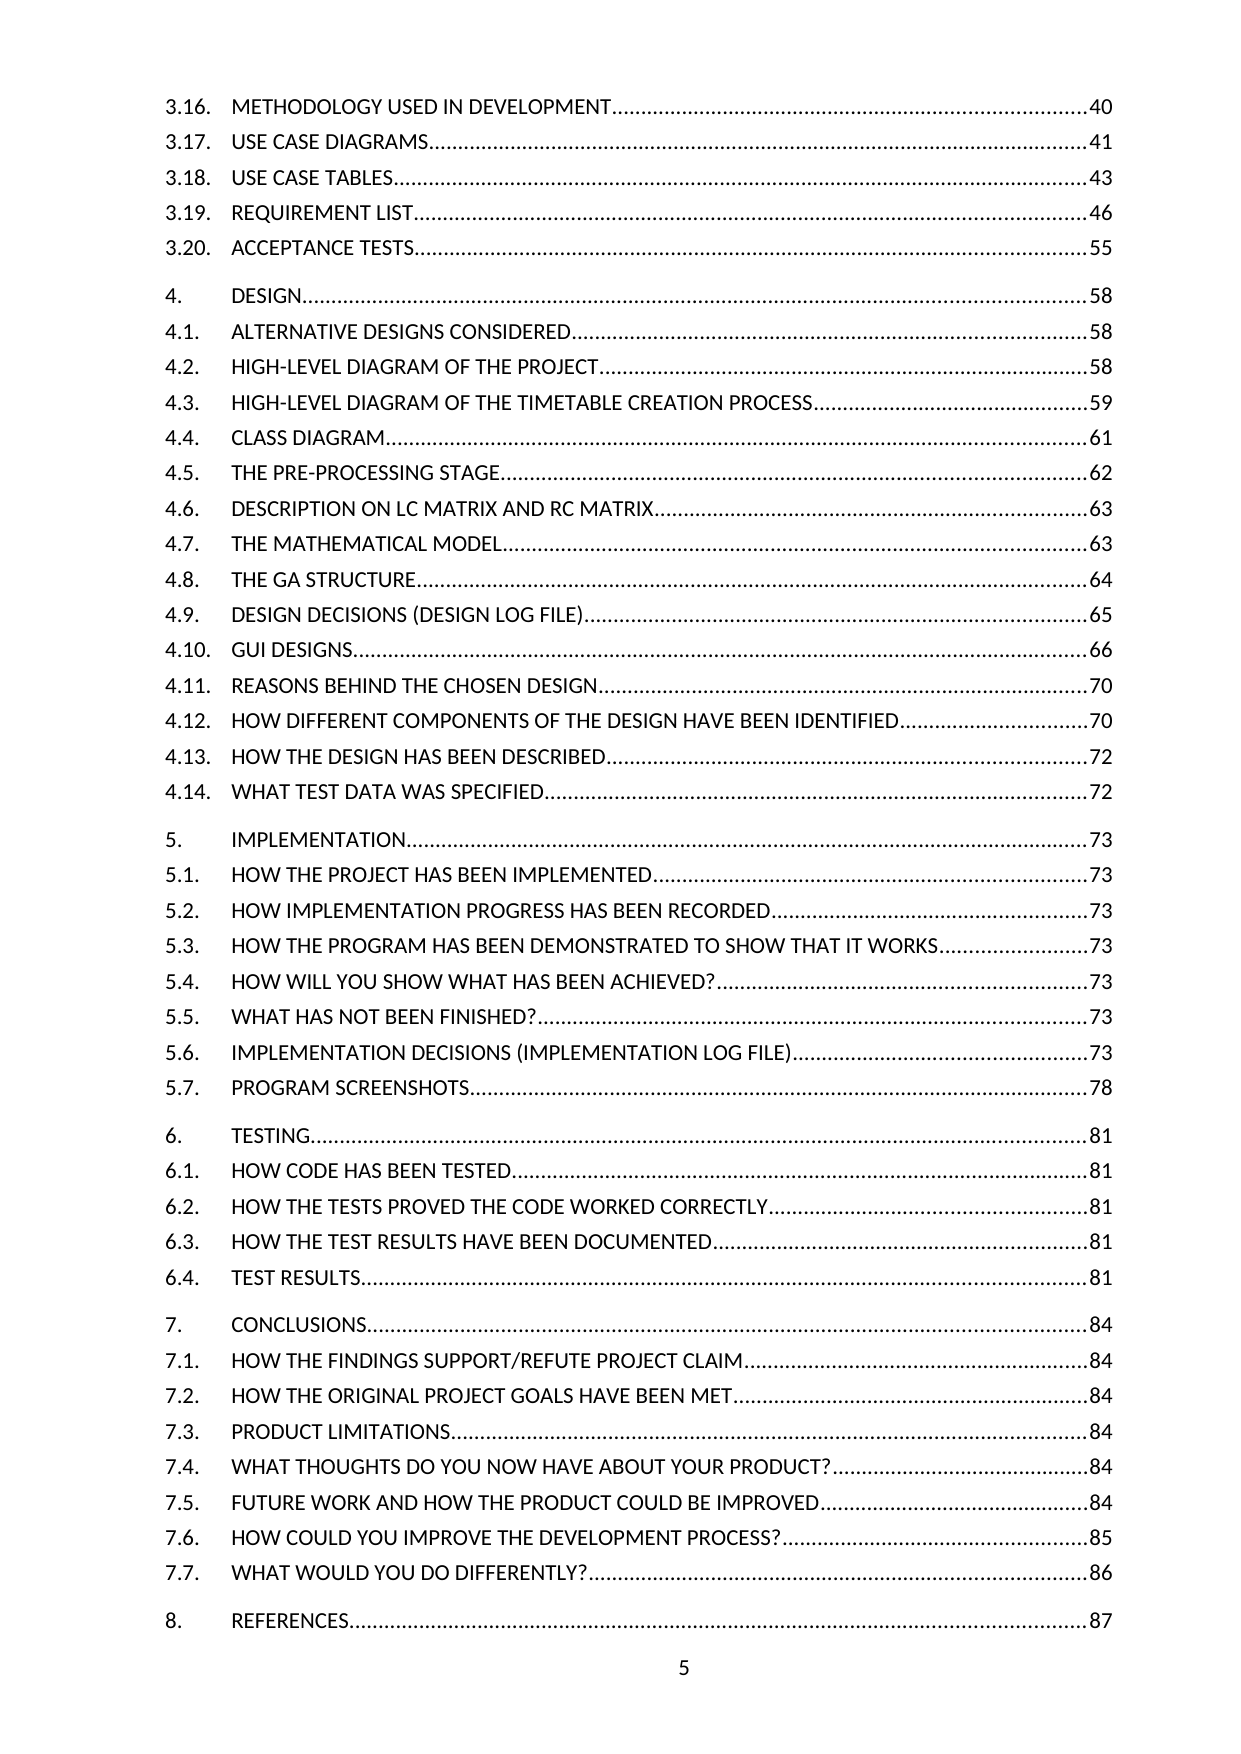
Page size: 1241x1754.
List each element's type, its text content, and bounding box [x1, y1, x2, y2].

text 6.1. How code has been tested 81 [165, 1153, 1152, 1184]
text 4.6. Description on LC matrix and RC matrix 63 [165, 491, 1152, 522]
text 6. Testing 81 [165, 1118, 1152, 1149]
text 5.6. Implementation decisions (implementation log file) 73 [165, 1034, 1152, 1066]
text 4.3. High-Level diagram of the timetable creation process 59 [165, 384, 1152, 416]
text 5.7. Program screenshots 78 [165, 1070, 1152, 1101]
text 7.3. Product limitations 84 [165, 1413, 1152, 1445]
text 5.4. How will you show what has been achieved? 73 [165, 963, 1152, 995]
text 7.4. What thoughts do you now have about your product? 84 [165, 1449, 1152, 1480]
text 5.1. How the project has been implemented 73 [165, 857, 1152, 888]
text 7.1. How the findings support/refute project claim 84 [165, 1343, 1152, 1374]
text 6.2. How the tests proved the code worked correctly 81 [165, 1188, 1152, 1220]
text 7.5. Future work and how the product could be improved 84 [165, 1484, 1152, 1516]
text 6.4. Test results 81 [165, 1259, 1152, 1291]
text 4.9. Design decisions (Design log file) 65 [165, 597, 1152, 628]
text 4.1. Alternative designs considered 58 [165, 313, 1152, 345]
text 3.19. Requirement list 46 [165, 195, 1152, 226]
text 4.5. The Pre-processing stage 62 [165, 455, 1152, 486]
text 8. References 87 [165, 1603, 1152, 1634]
text 7.2. How the original project goals have been met 84 [165, 1378, 1152, 1409]
text 4.14. What test data was specified 72 [165, 774, 1152, 805]
text 3.20. Acceptance tests 55 [165, 230, 1152, 261]
text 7. Conclusions 84 [165, 1307, 1152, 1338]
text 7.6. How could you improve the development process? 85 [165, 1520, 1152, 1551]
text 4.2. High-level diagram of the project 58 [165, 349, 1152, 380]
text 5.3. How the program has been demonstrated to show that it works 73 [165, 928, 1152, 959]
text 3.17. Use case diagrams 41 [165, 124, 1152, 155]
text 4. Design 58 [165, 278, 1152, 309]
text 4.10. GUI Designs 66 [165, 632, 1152, 663]
text 3.16. Methodology used in development 40 [165, 88, 1152, 120]
text 3.18. Use case tables 43 [165, 159, 1152, 191]
text 7.7. What would you do differently? 86 [165, 1555, 1152, 1586]
text 4.7. The Mathematical Model 63 [165, 526, 1152, 557]
text 5. Implementation 73 [165, 822, 1152, 853]
text 5.2. How implementation progress has been recorded 73 [165, 893, 1152, 924]
text 6.3. How the test results have been documented 81 [165, 1224, 1152, 1255]
text 4.12. How different components of the design have been identified 70 [165, 703, 1152, 734]
text 5.5. What has not been finished? 73 [165, 999, 1152, 1030]
text 4.11. Reasons behind the chosen design 70 [165, 668, 1152, 699]
text 4.13. How the design has been described 72 [165, 738, 1152, 770]
text 4.4. Class diagram 61 [165, 420, 1152, 451]
text 4.8. The GA structure 64 [165, 561, 1152, 593]
